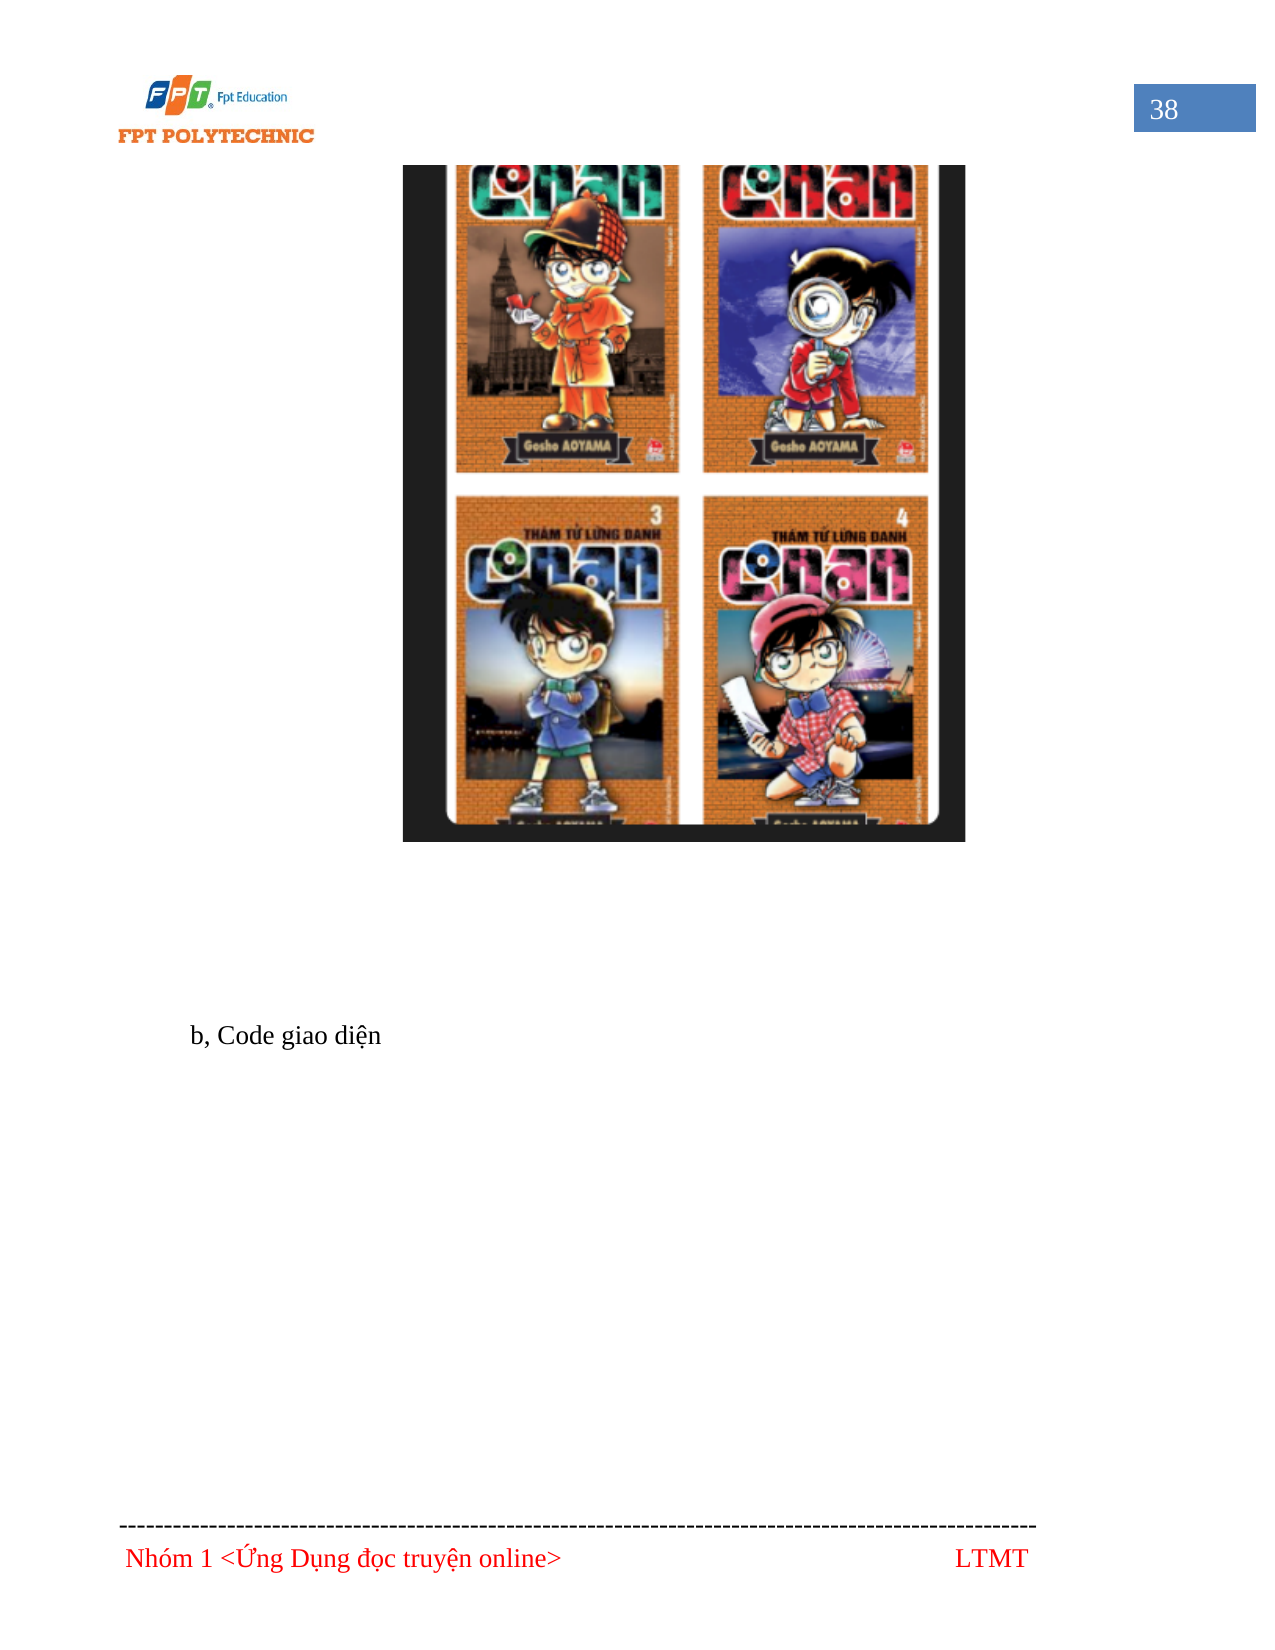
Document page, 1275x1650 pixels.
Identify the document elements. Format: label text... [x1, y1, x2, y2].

text b, Code giao diện [117, 1019, 1192, 1050]
picture [402, 165, 966, 842]
picture [118, 75, 316, 143]
